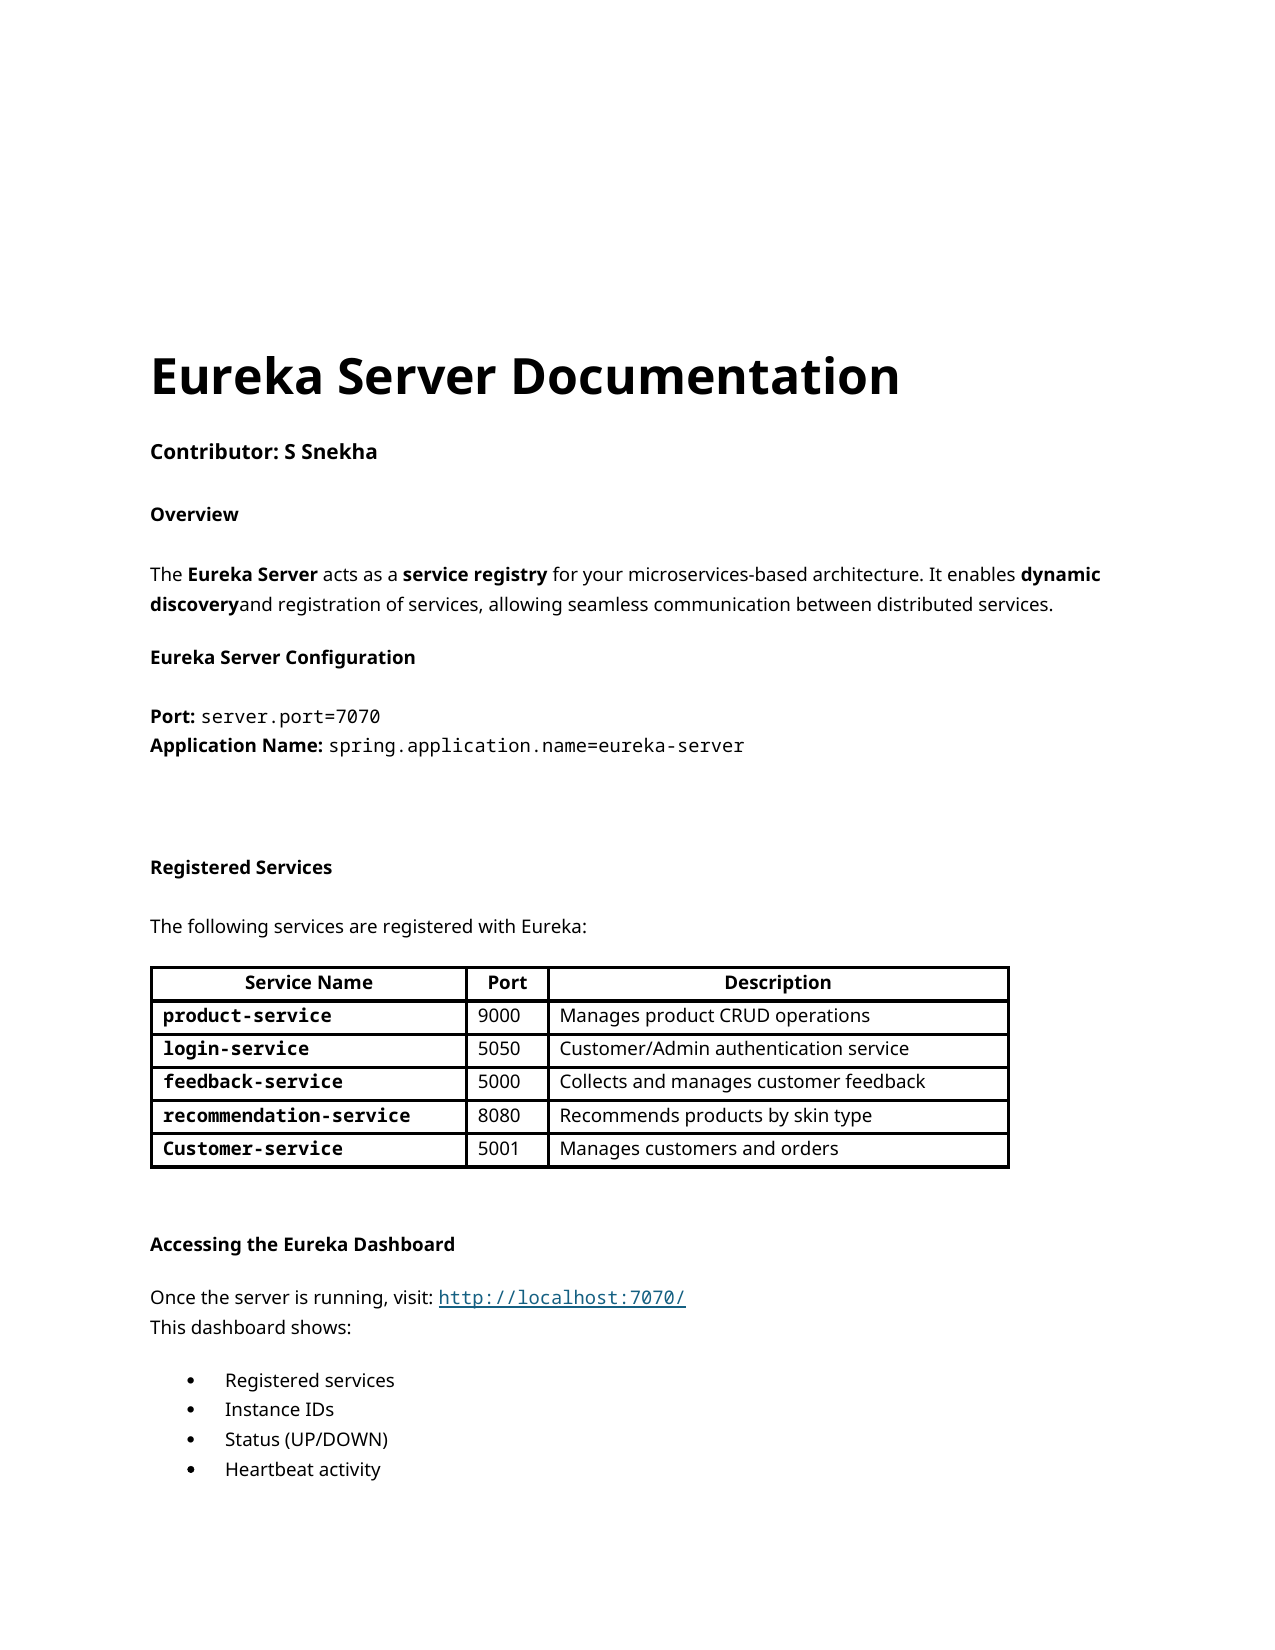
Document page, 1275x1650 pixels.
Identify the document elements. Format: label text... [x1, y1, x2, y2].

table_header Port [468, 969, 547, 999]
table_cell Manages product CRUD operations [550, 1003, 1007, 1032]
text Once the server is running, visit: http://localhost:7070/ This dashboard shows: [150, 1284, 1125, 1339]
text Contributor: S Snekha [150, 437, 1125, 465]
table_cell recommendation-service [153, 1102, 465, 1132]
table_cell 9000 [468, 1003, 547, 1032]
text The following services are registered with Eureka: [150, 913, 1125, 938]
list Status (UP/DOWN) [187, 1426, 1125, 1452]
table_cell login-service [153, 1036, 465, 1066]
subtitle Overview [150, 501, 1125, 526]
table_cell product-service [153, 1003, 465, 1032]
table_cell Customer-service [153, 1135, 465, 1165]
table_header Service Name [153, 969, 465, 999]
list Heartbeat activity [187, 1456, 1125, 1481]
list Instance IDs [187, 1397, 1125, 1422]
table_cell Manages customers and orders [550, 1135, 1007, 1165]
table_header Description [550, 969, 1007, 999]
table_cell Collects and manages customer feedback [550, 1069, 1007, 1099]
table_cell Customer/Admin authentication service [550, 1036, 1007, 1066]
text The Eureka Server acts as a service registry for your microservices-based architecture. It enables dynamic discoveryand registration of services, allowing seamless communication between distributed services. [150, 562, 1125, 617]
subtitle Port: server.port=7070 Application Name: spring.application.name=eureka-server Registered Services [150, 703, 1125, 880]
table_cell 5000 [468, 1069, 547, 1099]
table_cell Recommends products by skin type [550, 1102, 1007, 1132]
text Eureka Server Configuration [150, 644, 1125, 670]
table_cell 8080 [468, 1102, 547, 1132]
table_cell 5001 [468, 1135, 547, 1165]
table_cell 5050 [468, 1036, 547, 1066]
text Eureka Server Documentation [150, 341, 1125, 409]
table_cell feedback-service [153, 1069, 465, 1099]
subtitle Accessing the Eureka Dashboard [150, 1231, 1125, 1257]
list Registered services [187, 1367, 1125, 1393]
